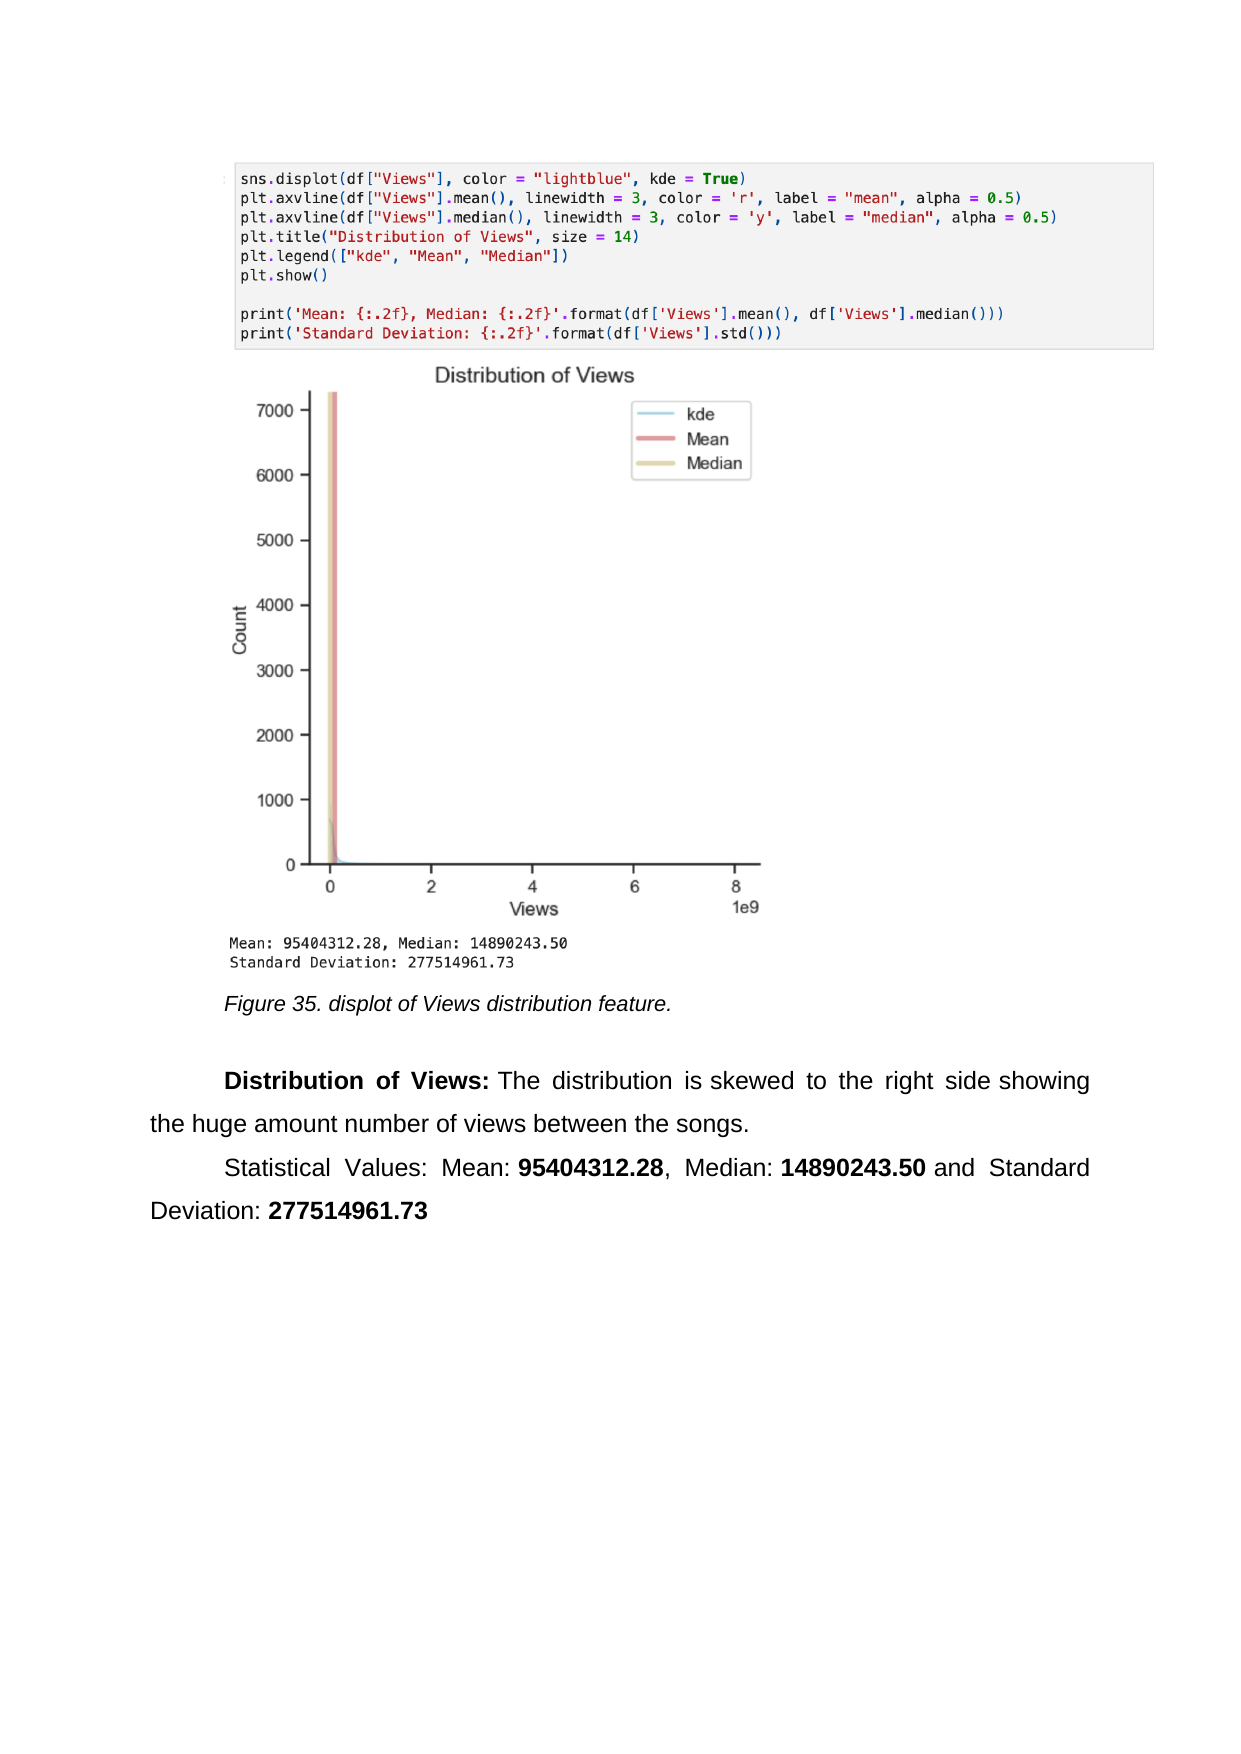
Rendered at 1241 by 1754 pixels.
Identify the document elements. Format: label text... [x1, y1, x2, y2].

text Figure 35. displot of Views distribution feature. [150, 991, 1090, 1016]
picture [223, 150, 1164, 977]
text Statistical Values: Mean: 95404312.28, Median: 14890243.50 and Standard Deviation: 277514961.73 [150, 1153, 1090, 1224]
text Distribution of Views: The distribution is skewed to the right side showing the huge amount number of views between the songs. [150, 1066, 1090, 1138]
